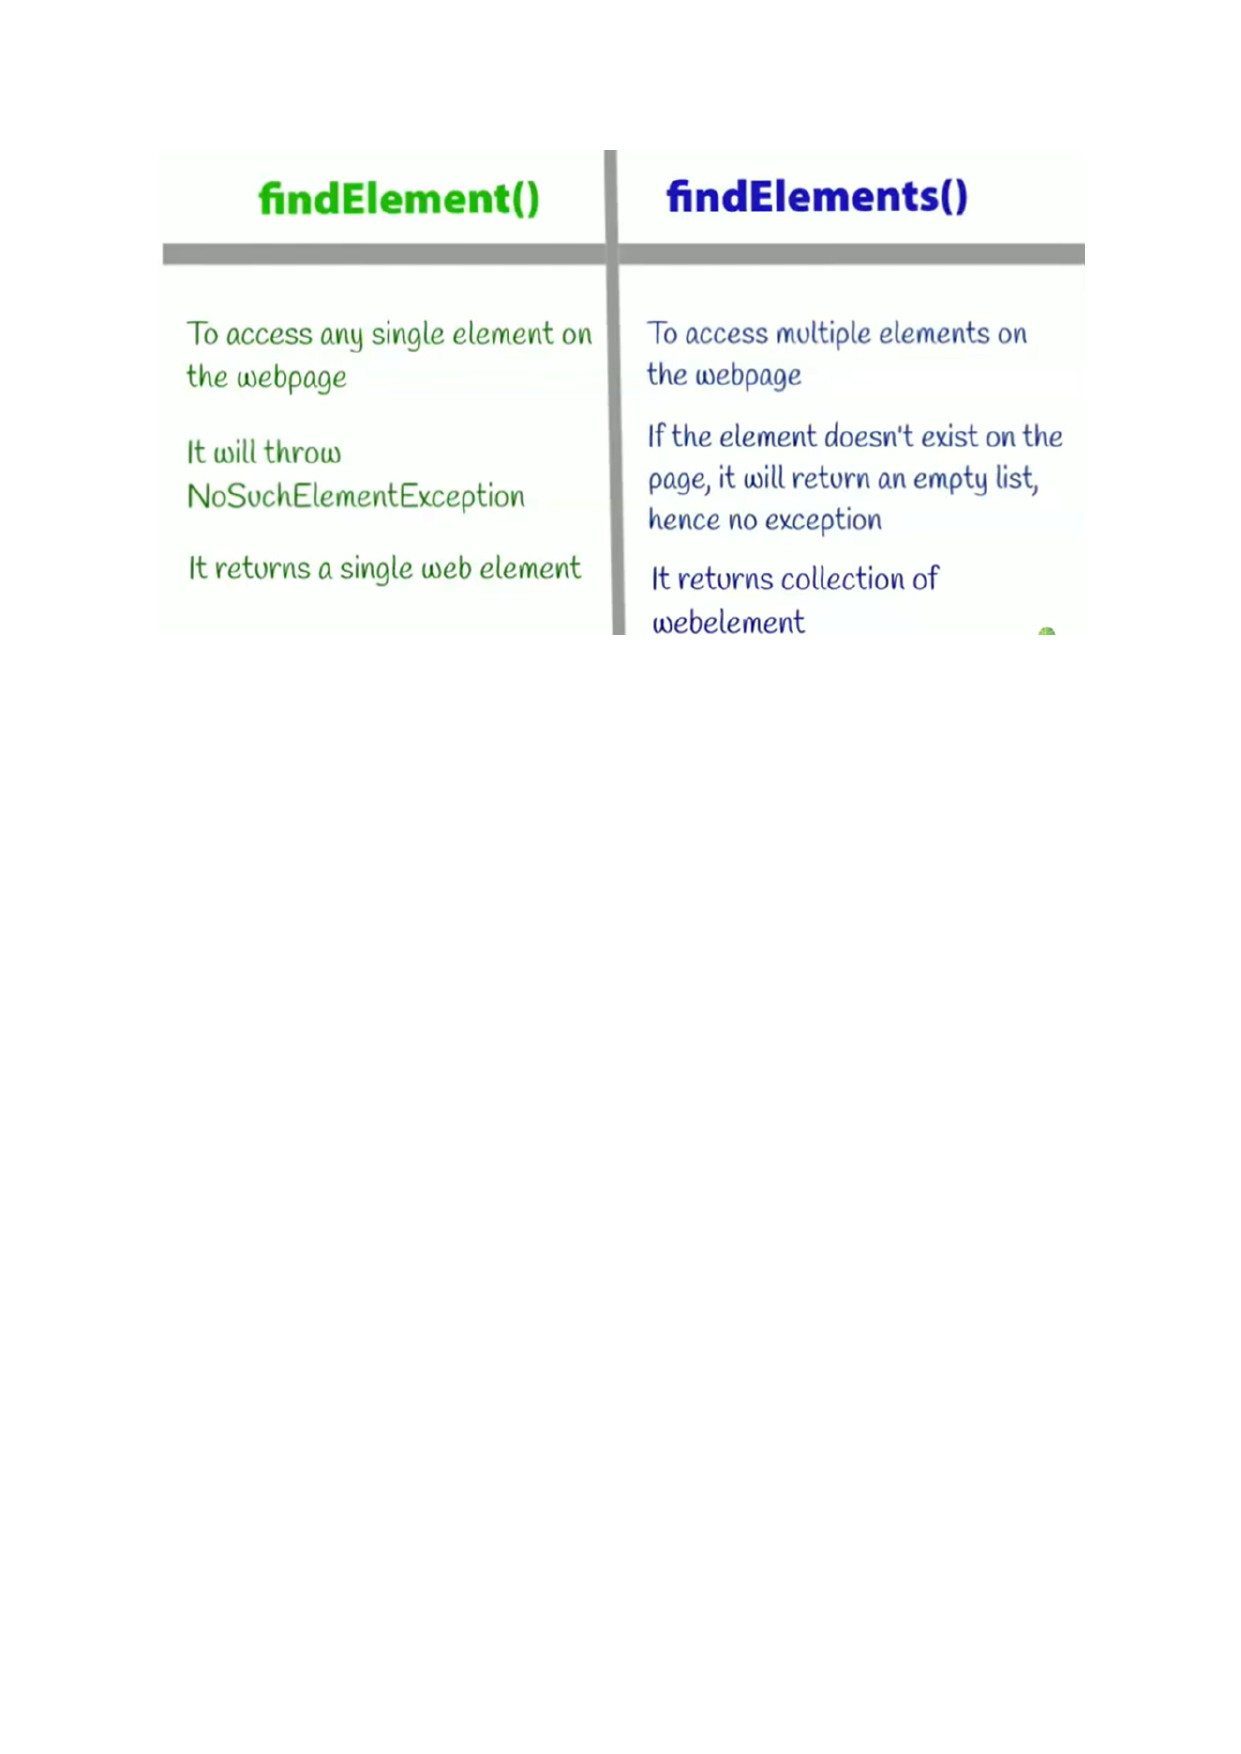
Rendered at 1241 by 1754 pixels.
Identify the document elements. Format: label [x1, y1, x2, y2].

picture [150, 150, 1091, 635]
